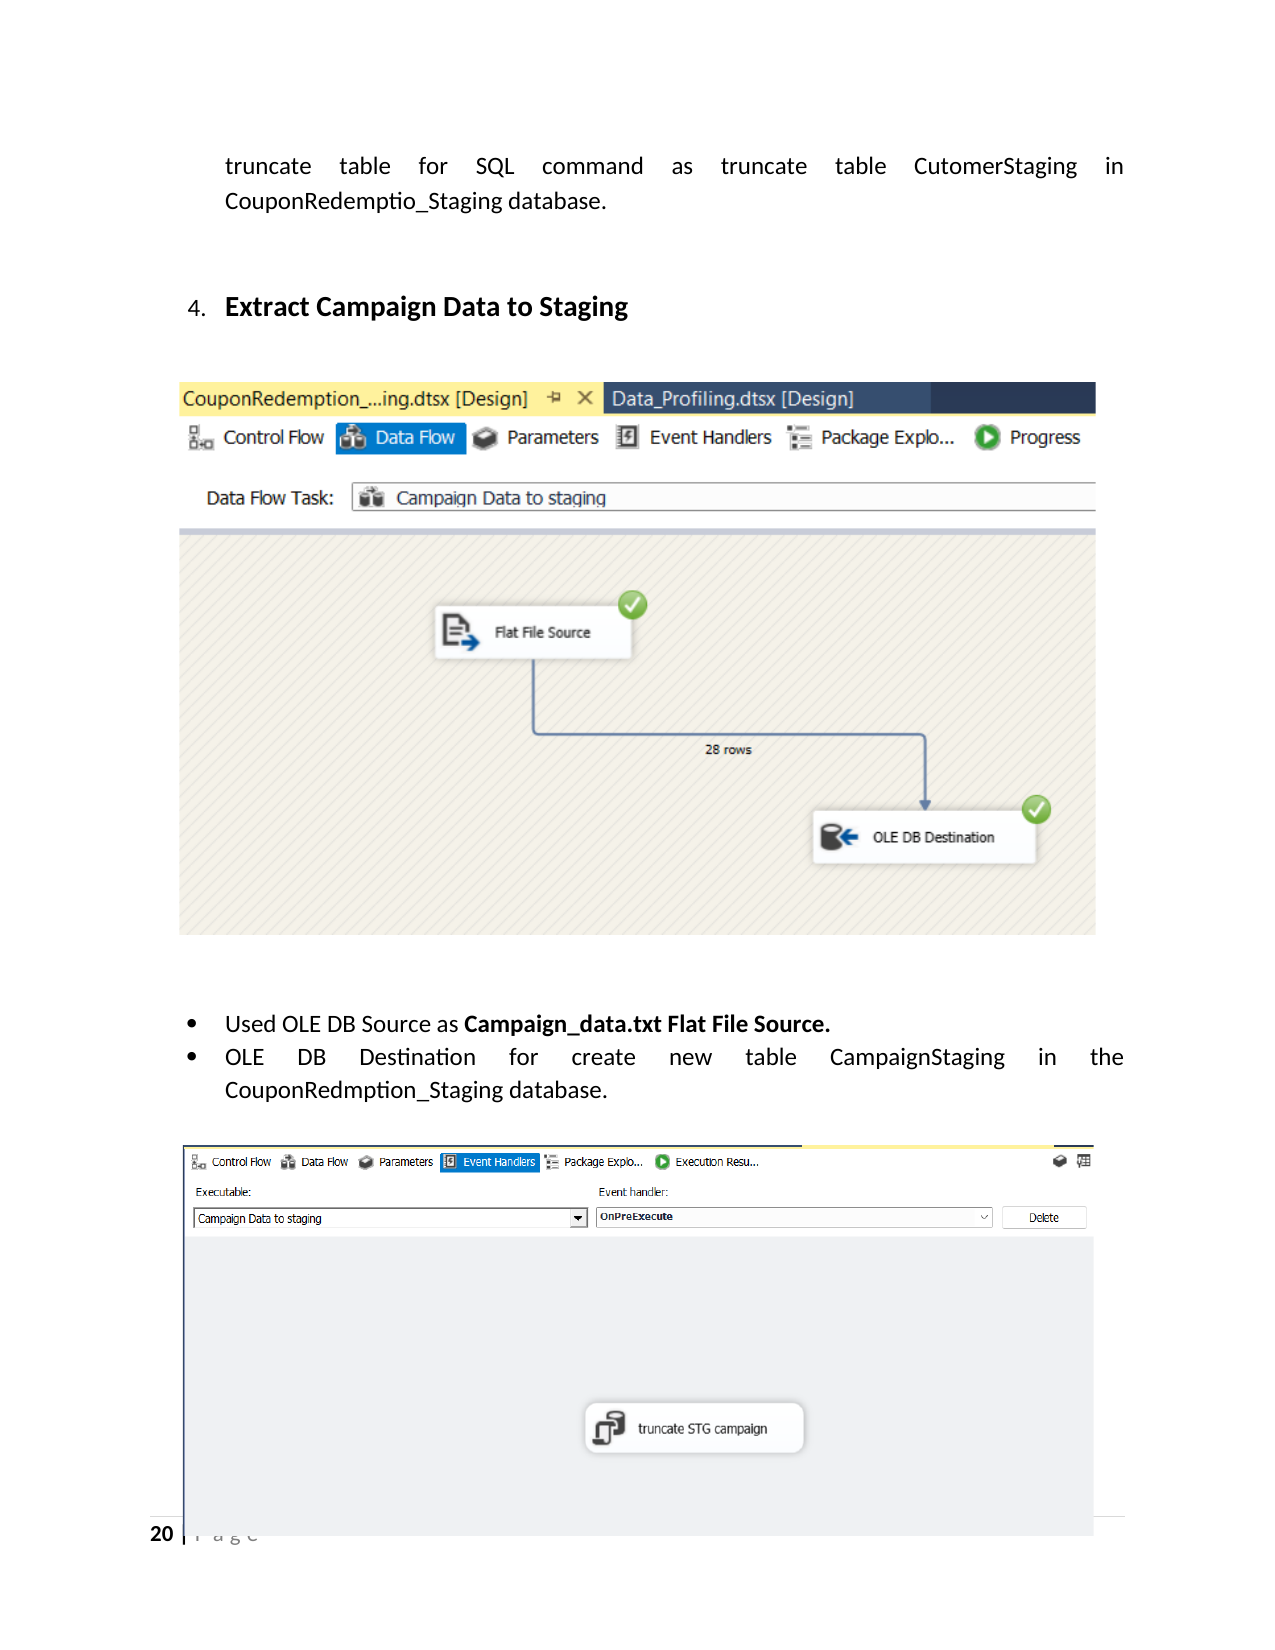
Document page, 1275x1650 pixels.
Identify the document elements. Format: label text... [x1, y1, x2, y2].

list Used OLE DB Source as Campaign_data.txt Flat File Source. [187, 1008, 1125, 1038]
picture [182, 1145, 1094, 1536]
list Extract Campaign Data to Staging [187, 288, 1125, 324]
picture [179, 382, 1096, 935]
list OLE DB Destination for create new table CampaignStaging in the CouponRedmption_Staging database. [187, 1041, 1125, 1104]
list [187, 150, 1125, 216]
